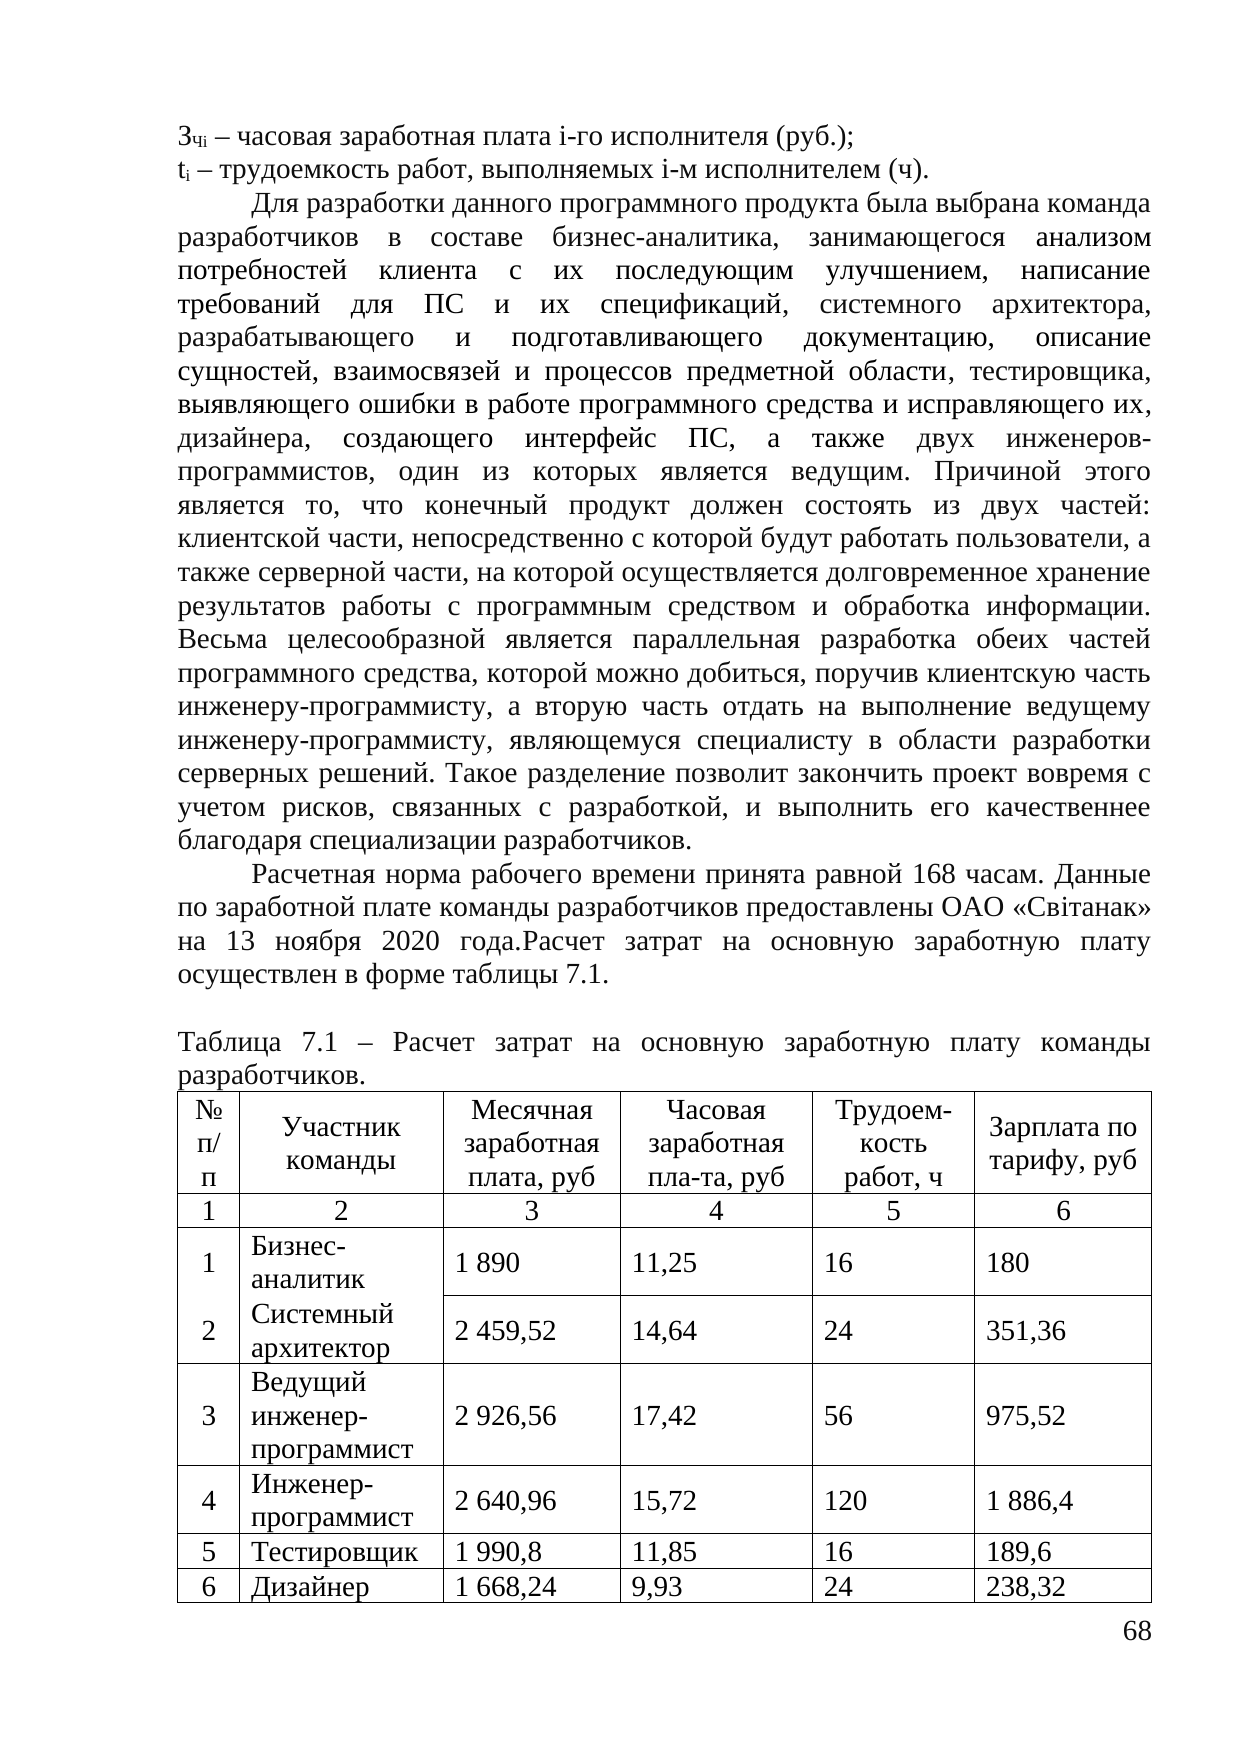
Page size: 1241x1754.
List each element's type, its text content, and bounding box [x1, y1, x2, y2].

table_cell 1 890 [444, 1228, 620, 1295]
table_cell 238,32 [975, 1569, 1151, 1602]
table_cell 2 926,56 [444, 1364, 620, 1465]
table_cell 351,36 [975, 1296, 1151, 1363]
text Для разработки данного программного продукта была выбрана команда разработчиков в составе бизнес-аналитика, занимающегося анализом потребностей клиента с их последующим улучшением, написание требований для ПС и их спецификаций, системного архитектора, разрабатывающего и подготавливающего документацию, описание сущностей, взаимосвязей и процессов предметной области, тестировщика, выявляющего ошибки в работе программного средства и исправляющего их, дизайнера, создающего интерфейс ПС, а также двух инженеров-программистов, один из которых является ведущим. Причиной этого является то, что конечный продукт должен состоять из двух частей: клиентской части, непосредственно с которой будут работать пользователи, а также серверной части, на которой осуществляется долговременное хранение результатов работы с программным средством и обработка информации. Весьма целесообразной является параллельная разработка обеих частей программного средства, которой можно добиться, поручив клиентскую часть инженеру-программисту, а вторую часть отдать на выполнение ведущему инженеру-программисту, являющемуся специалисту в области разработки серверных решений. Такое разделение позволит закончить проект вовремя с учетом рисков, связанных с разработкой, и выполнить его качественнее благодаря специализации разработчиков. [177, 185, 1152, 856]
table_cell 17,42 [621, 1364, 812, 1465]
table_cell 2 [240, 1194, 443, 1227]
text Расчетная норма рабочего времени принята равной 168 часам. Данные по заработной плате команды разработчиков предоставлены ОАО «Свiтанак» на 13 ноября 2020 года.Расчет затрат на основную заработную плату осуществлен в форме таблицы 7.1. [177, 856, 1152, 990]
list Таблица 7.1 – Расчет затрат на основную заработную плату команды разработчиков. [177, 1024, 1152, 1091]
table_cell 6 [178, 1569, 239, 1602]
table_cell 1 990,8 [444, 1534, 620, 1568]
table_header Трудоем-кость работ, ч [813, 1092, 974, 1192]
table_cell 3 [178, 1364, 239, 1465]
table_cell 5 [813, 1194, 974, 1227]
table_cell 1 [178, 1228, 239, 1295]
table_cell 24 [813, 1296, 974, 1363]
table_header Участник команды [240, 1092, 443, 1192]
table_cell 2 [178, 1296, 239, 1363]
table_cell 120 [813, 1466, 974, 1533]
table_cell 1 886,4 [975, 1466, 1151, 1533]
table_cell 975,52 [975, 1364, 1151, 1465]
table_cell Инженер-программист [240, 1466, 443, 1533]
list ti – трудоемкость работ, выполняемых i-м исполнителем (ч). [177, 152, 1152, 185]
table_cell 2 459,52 [444, 1296, 620, 1363]
table_cell Дизайнер [240, 1569, 443, 1602]
table_cell Тестировщик [240, 1534, 443, 1568]
table_cell 2 640,96 [444, 1466, 620, 1533]
table_header Зарплата по тарифу, руб [975, 1092, 1151, 1192]
table_header Месячная заработная плата, руб [444, 1092, 620, 1192]
table_cell 56 [813, 1364, 974, 1465]
table_cell 180 [975, 1228, 1151, 1295]
table_cell 9,93 [621, 1569, 812, 1602]
table_cell 11,85 [621, 1534, 812, 1568]
table_header Часовая заработная пла-та, руб [621, 1092, 812, 1192]
table_cell Системный архитектор [240, 1296, 443, 1363]
table_cell Бизнес-аналитик [240, 1228, 443, 1295]
table_cell 1 668,24 [444, 1569, 620, 1602]
table_cell 189,6 [975, 1534, 1151, 1568]
table_cell 16 [813, 1534, 974, 1568]
table_cell 16 [813, 1228, 974, 1295]
table_cell 11,25 [621, 1228, 812, 1295]
list ЗЧi – часовая заработная плата i-го исполнителя (руб.); [177, 118, 1152, 152]
table_cell 24 [813, 1569, 974, 1602]
table_cell 15,72 [621, 1466, 812, 1533]
table_cell 4 [178, 1466, 239, 1533]
table_cell 1 [178, 1194, 239, 1227]
table_cell 4 [621, 1194, 812, 1227]
table_cell 14,64 [621, 1296, 812, 1363]
table_cell 6 [975, 1194, 1151, 1227]
table_cell 3 [444, 1194, 620, 1227]
table_header № п/п [178, 1092, 239, 1192]
table_cell 5 [178, 1534, 239, 1568]
table_cell Ведущий инженер-программист [240, 1364, 443, 1465]
